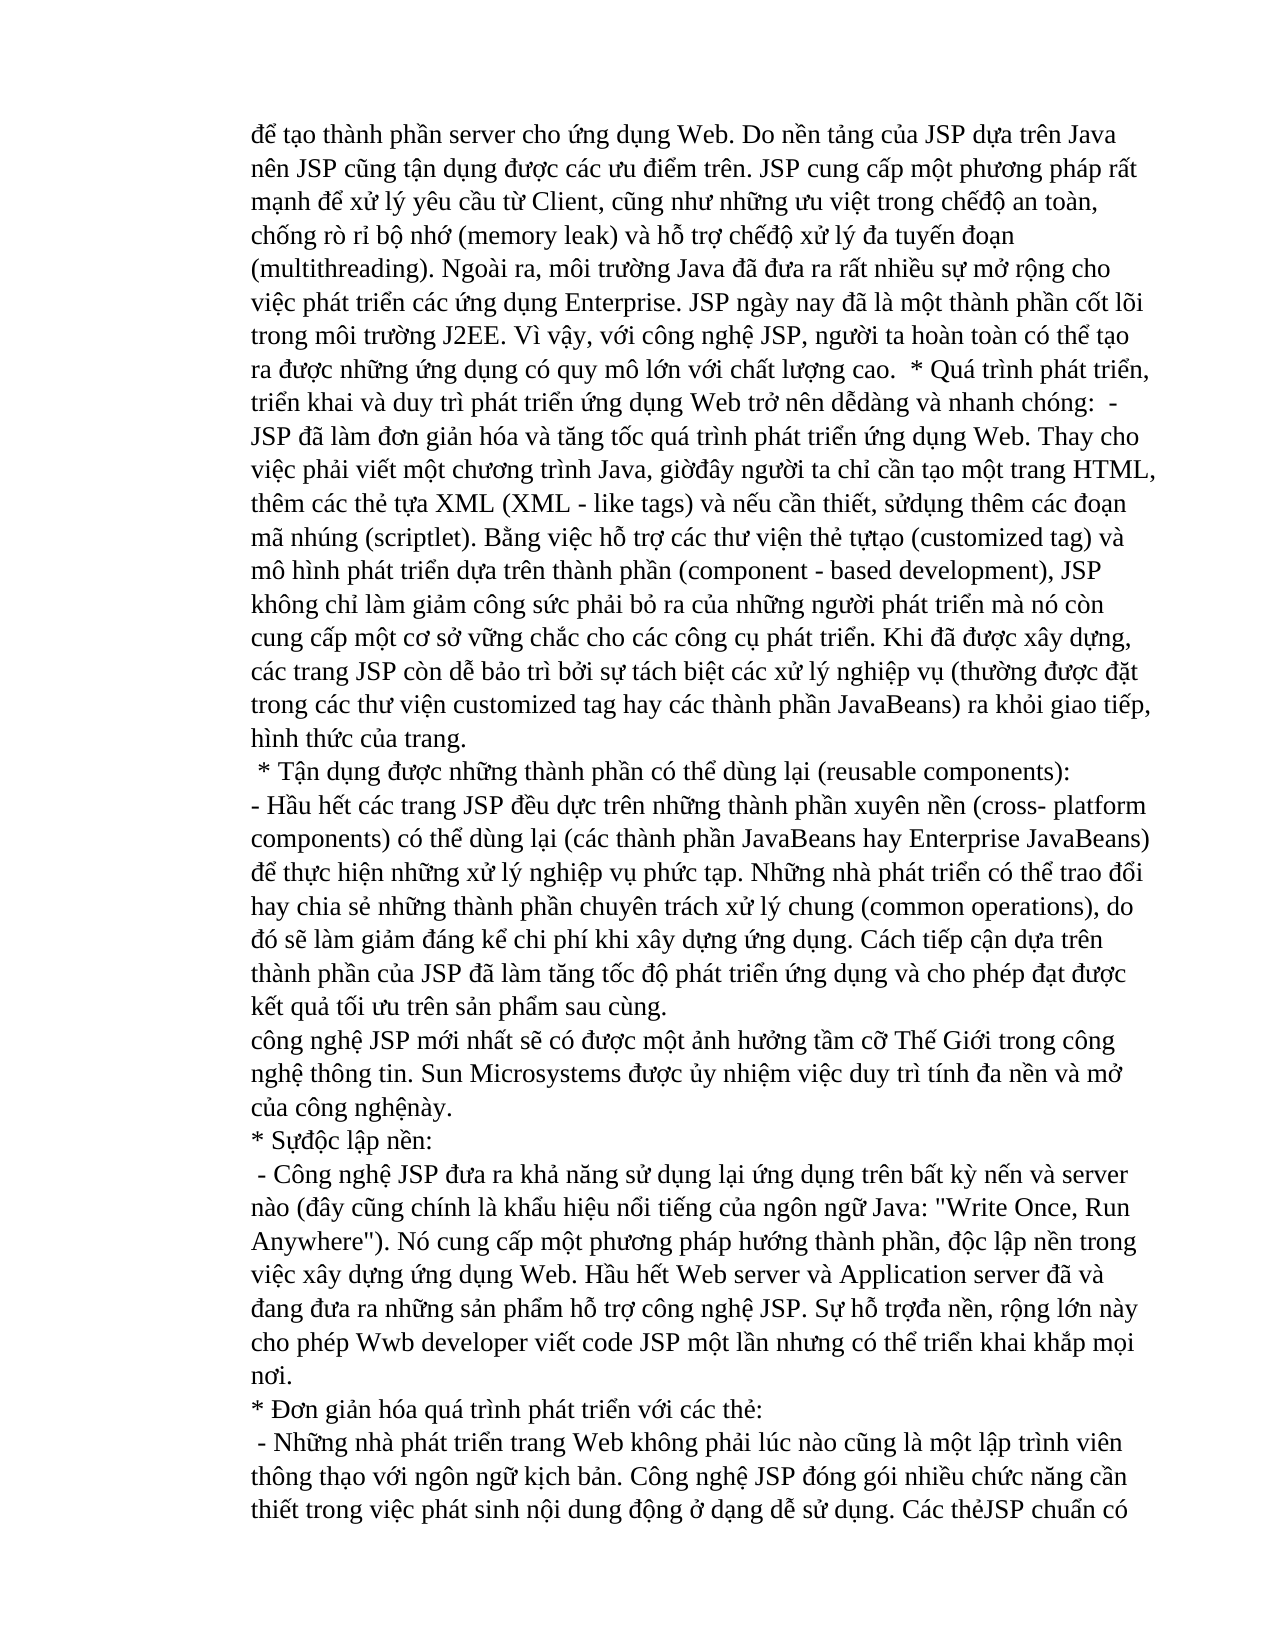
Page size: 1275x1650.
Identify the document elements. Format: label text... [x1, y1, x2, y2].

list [251, 118, 1157, 753]
list công nghệ JSP mới nhất sẽ có được một ảnh hưởng tầm cỡ Thế Giới trong công nghệ thông tin. Sun Microsystems được ủy nhiệm việc duy trì tính đa nền và mở của công nghệnày. [251, 1024, 1157, 1122]
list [251, 1426, 1157, 1524]
list - Công nghệ JSP đưa ra khả năng sử dụng lại ứng dụng trên bất kỳ nến và server nào (đây cũng chính là khẩu hiệu nổi tiếng của ngôn ngữ Java: "Write Once, Run Anywhere"). Nó cung cấp một phương pháp hướng thành phần, độc lập nền trong việc xây dựng ứng dụng Web. Hầu hết Web server và Application server đã và đang đưa ra những sản phẩm hỗ trợ công nghệ JSP. Sự hỗ trợđa nền, rộng lớn này cho phép Wwb developer viết code JSP một lần nhưng có thể triển khai khắp mọi nơi. [251, 1158, 1157, 1390]
list * Sựđộc lập nền: [251, 1124, 1157, 1156]
list - Hầu hết các trang JSP đều dực trên những thành phần xuyên nền (cross- platform components) có thể dùng lại (các thành phần JavaBeans hay Enterprise JavaBeans) để thực hiện những xử lý nghiệp vụ phức tạp. Những nhà phát triển có thể trao đổi hay chia sẻ những thành phần chuyên trách xử lý chung (common operations), do đó sẽ làm giảm đáng kể chi phí khi xây dựng ứng dụng. Cách tiếp cận dựa trên thành phần của JSP đã làm tăng tốc độ phát triển ứng dụng và cho phép đạt được kết quả tối ưu trên sản phẩm sau cùng. [251, 789, 1157, 1021]
list * Tận dụng được những thành phần có thể dùng lại (reusable components): [251, 755, 1157, 787]
list * Ðơn giản hóa quá trình phát triển với các thẻ: [251, 1393, 1157, 1424]
